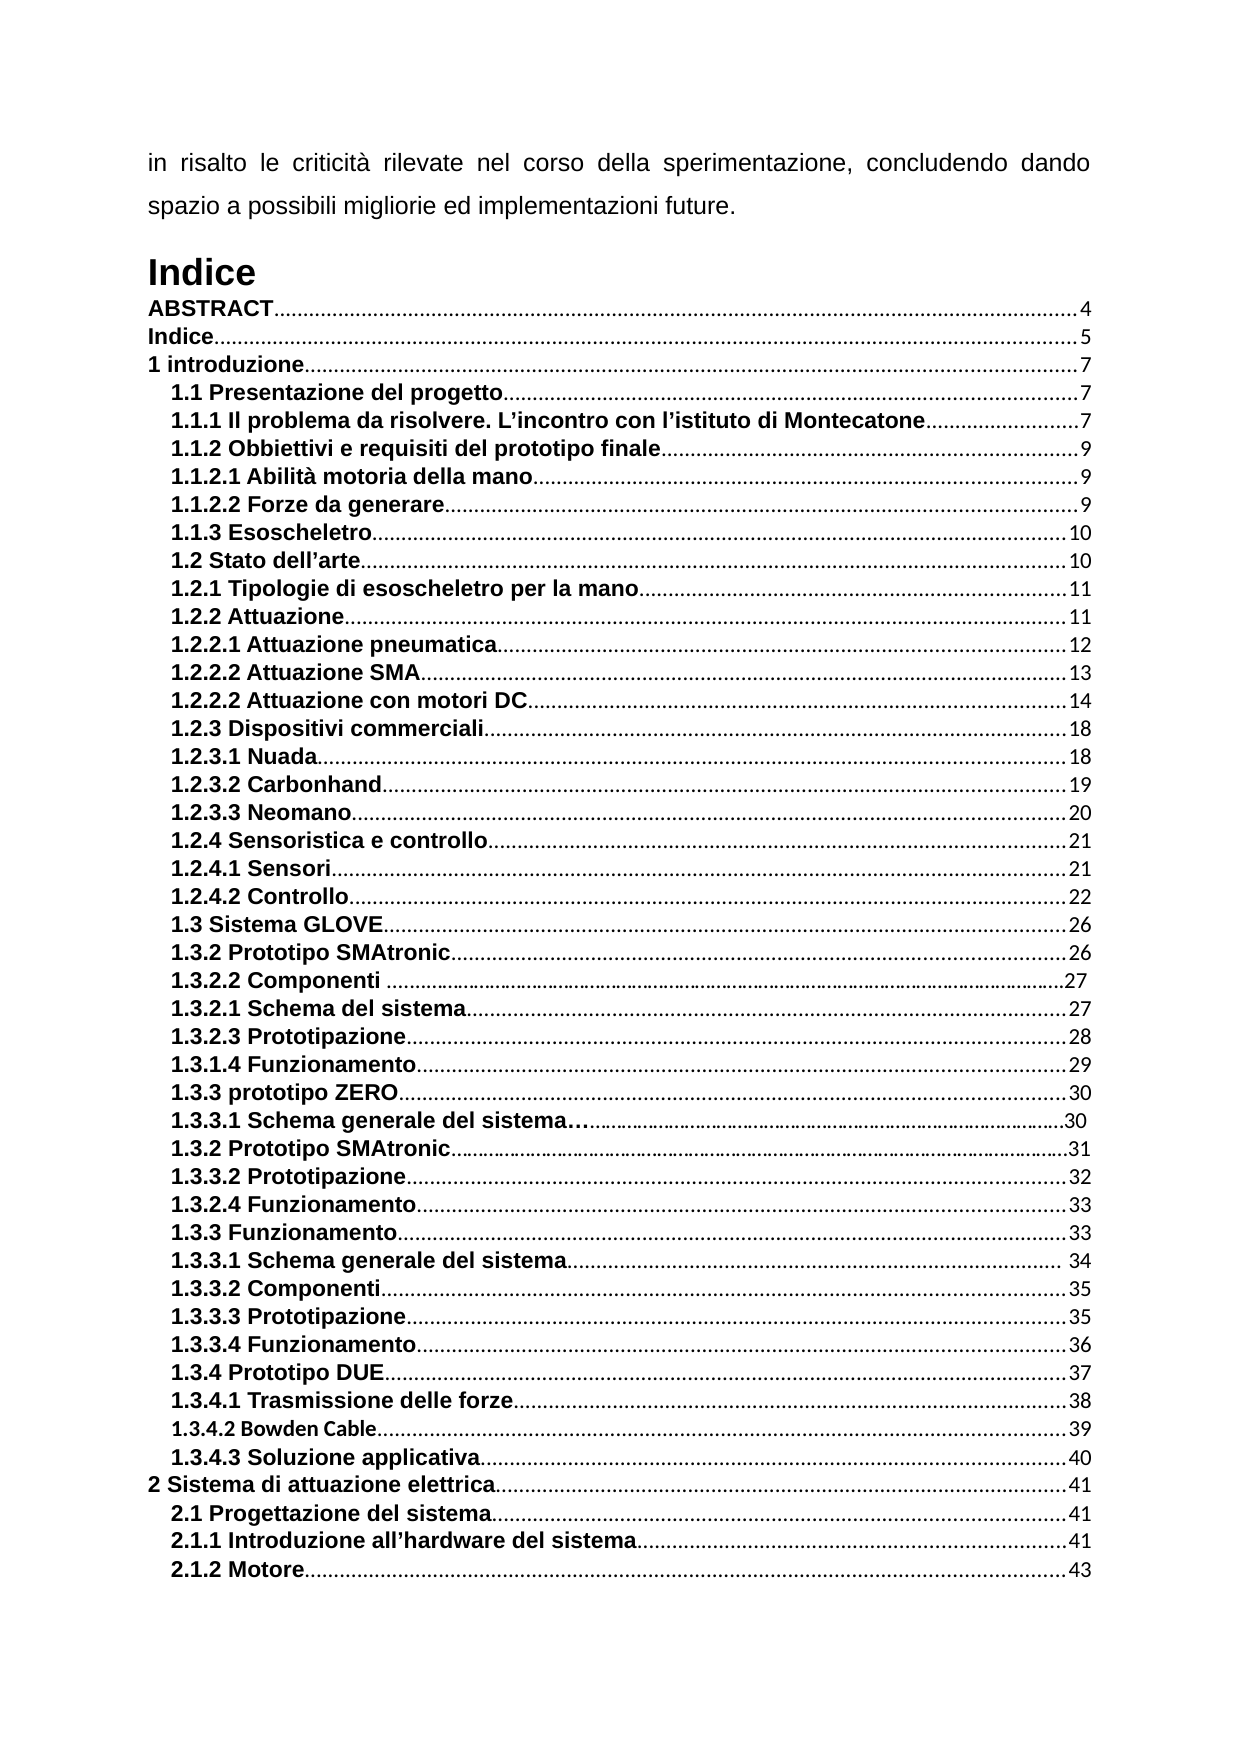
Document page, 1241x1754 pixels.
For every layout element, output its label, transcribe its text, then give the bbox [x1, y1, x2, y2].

text 1.2.3.3 Neomano 20 [148, 798, 1092, 826]
text 1.3.4.3 Soluzione applicativa 40 [148, 1443, 1092, 1471]
text 2.1 Progettazione del sistema 41 [148, 1499, 1092, 1527]
text 1.2 Stato dell’arte 10 [148, 546, 1092, 574]
text 1.1.3 Esoscheletro 10 [148, 518, 1092, 546]
text 2.1.1 Introduzione all’hardware del sistema 41 [148, 1527, 1092, 1555]
text Indice [148, 251, 1092, 294]
text 1.1 Presentazione del progetto 7 [148, 378, 1092, 406]
text 1.2.2.2 Attuazione SMA 13 [148, 658, 1092, 686]
text 1.2.2.1 Attuazione pneumatica 12 [148, 630, 1092, 658]
text 1.3.2.3 Prototipazione 28 [148, 1022, 1092, 1050]
text 1.3.3.2 Componenti 35 [148, 1274, 1092, 1302]
text 2 Sistema di attuazione elettrica 41 [148, 1471, 1092, 1499]
text 1.3.3.1 Schema generale del sistema…………………………………………………………………………………30 [148, 1106, 1092, 1134]
text 1.3.4 Prototipo DUE 37 [148, 1358, 1092, 1387]
text 1.2.2.2 Attuazione con motori DC 14 [148, 686, 1092, 714]
text 1.2.3.2 Carbonhand 19 [148, 770, 1092, 798]
text 1.3.2 Prototipo SMAtronic 26 [148, 938, 1092, 966]
text 1.3.4.1 Trasmissione delle forze 38 [148, 1387, 1092, 1414]
text 2.1.2 Motore 43 [148, 1555, 1092, 1583]
text Indice 5 [148, 322, 1092, 350]
text 1.2.3 Dispositivi commerciali 18 [148, 714, 1092, 742]
text 1.1.1 Il problema da risolvere. L’incontro con l’istituto di Montecatone 7 [148, 406, 1092, 434]
text 1.3.3 Funzionamento 33 [148, 1218, 1092, 1246]
text 1.3 Sistema GLOVE 26 [148, 910, 1092, 938]
text 1.3.2.4 Funzionamento 33 [148, 1190, 1092, 1218]
text 1.3.3.3 Prototipazione 35 [148, 1302, 1092, 1331]
text 1.3.3 prototipo ZERO 30 [148, 1078, 1092, 1106]
text ABSTRACT 4 [148, 294, 1092, 322]
text 1 introduzione 7 [148, 350, 1092, 378]
text 1.1.2.1 Abilità motoria della mano 9 [148, 462, 1092, 490]
text 1.1.2 Obbiettivi e requisiti del prototipo finale 9 [148, 434, 1092, 462]
text 1.3.2.1 Schema del sistema 27 [148, 994, 1092, 1022]
text 1.3.4.2 Bowden Cable 39 [148, 1414, 1092, 1443]
text 1.2.4 Sensoristica e controllo 21 [148, 826, 1092, 854]
text 1.3.2 Prototipo SMAtronic ………………………………………………………………………………………………………31 [148, 1134, 1092, 1162]
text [148, 148, 1092, 219]
text 1.3.1.4 Funzionamento 29 [148, 1050, 1092, 1078]
text 1.2.1 Tipologie di esoscheletro per la mano 11 [148, 574, 1092, 602]
text 1.3.2.2 Componenti .......………………………………………………………………………………………………………….27 [148, 966, 1092, 994]
text 1.2.2 Attuazione 11 [148, 602, 1092, 630]
text 1.3.3.4 Funzionamento 36 [148, 1331, 1092, 1358]
text 1.1.2.2 Forze da generare 9 [148, 490, 1092, 518]
text 1.2.4.1 Sensori 21 [148, 854, 1092, 882]
text 1.2.4.2 Controllo 22 [148, 882, 1092, 910]
text 1.2.3.1 Nuada 18 [148, 742, 1092, 770]
text 1.3.3.1 Schema generale del sistema 34 [148, 1246, 1092, 1274]
text 1.3.3.2 Prototipazione 32 [148, 1162, 1092, 1190]
